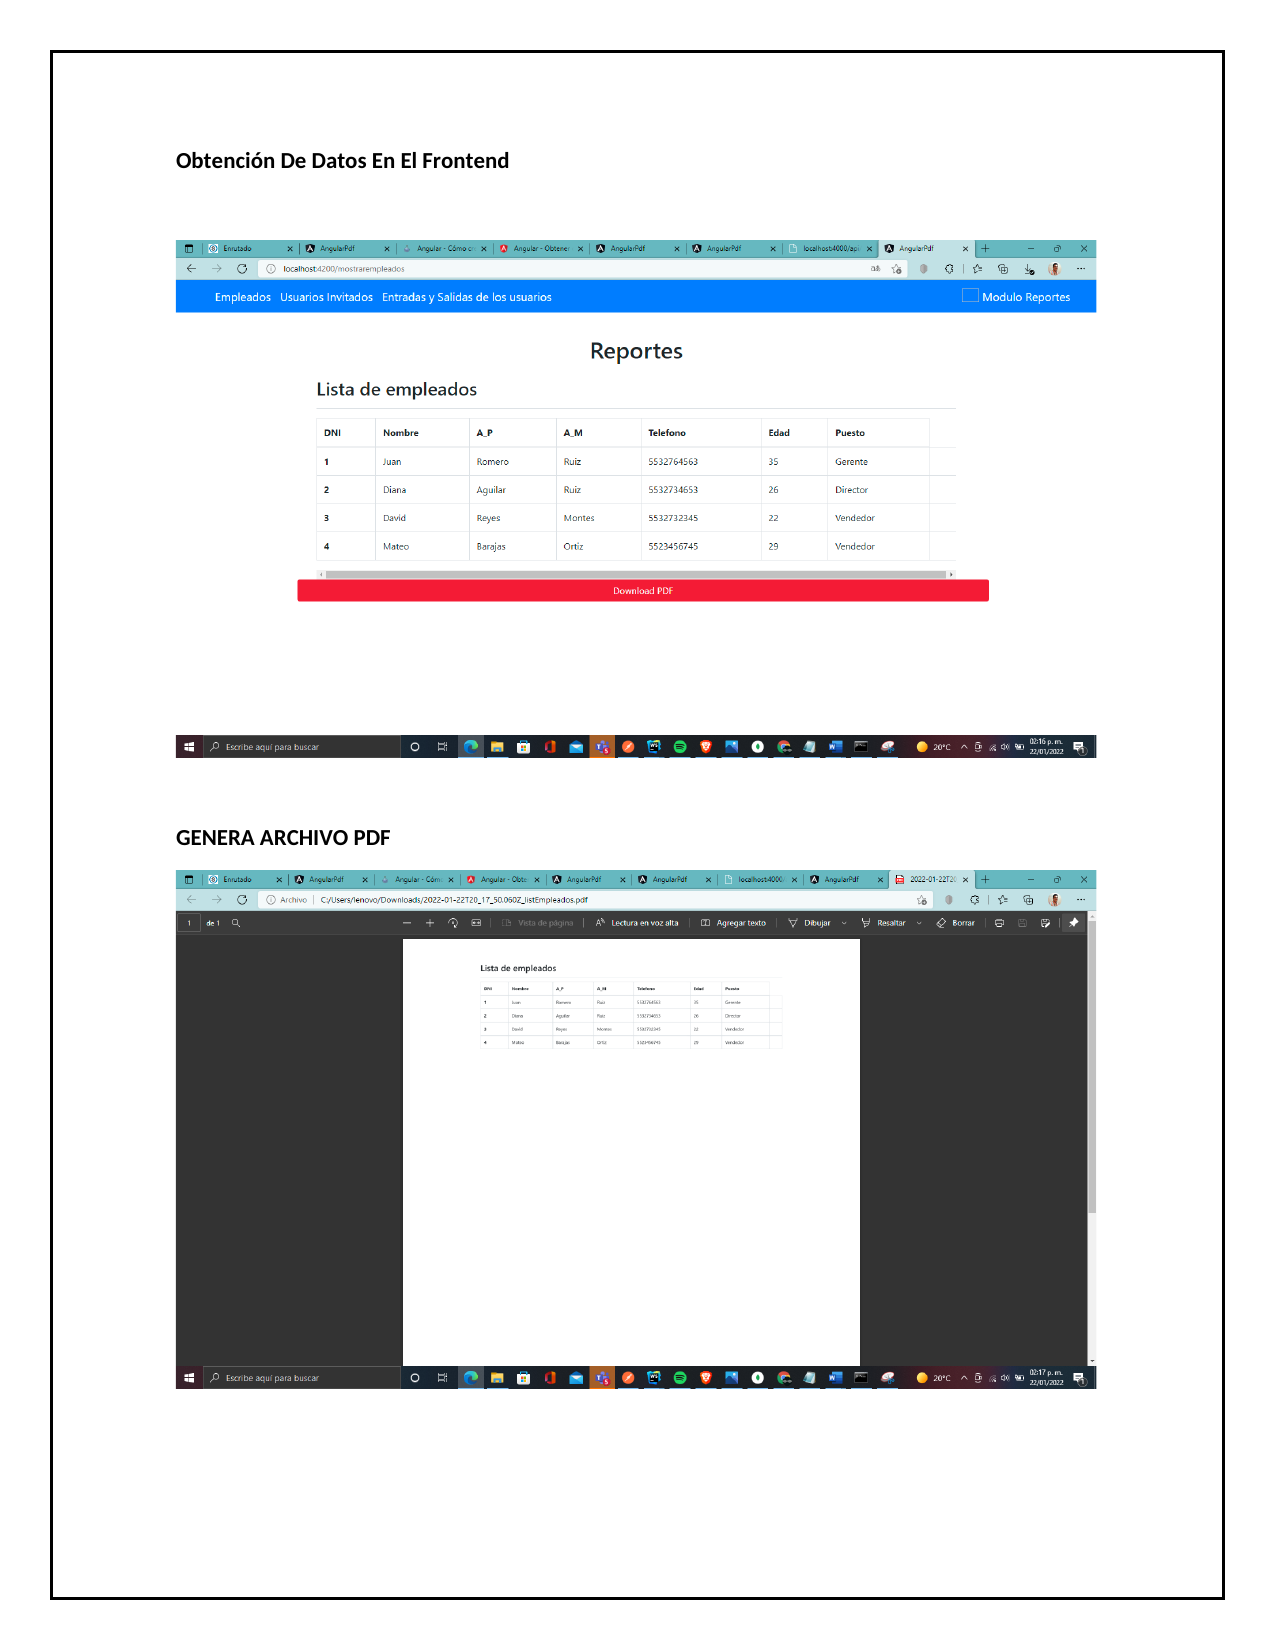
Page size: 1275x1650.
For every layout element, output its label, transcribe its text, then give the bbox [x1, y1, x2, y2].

picture [175, 240, 1097, 758]
text GENERA ARCHIVO PDF [176, 823, 1099, 851]
text Obtención De Datos En El Frontend [176, 146, 1099, 174]
picture [175, 870, 1097, 1389]
